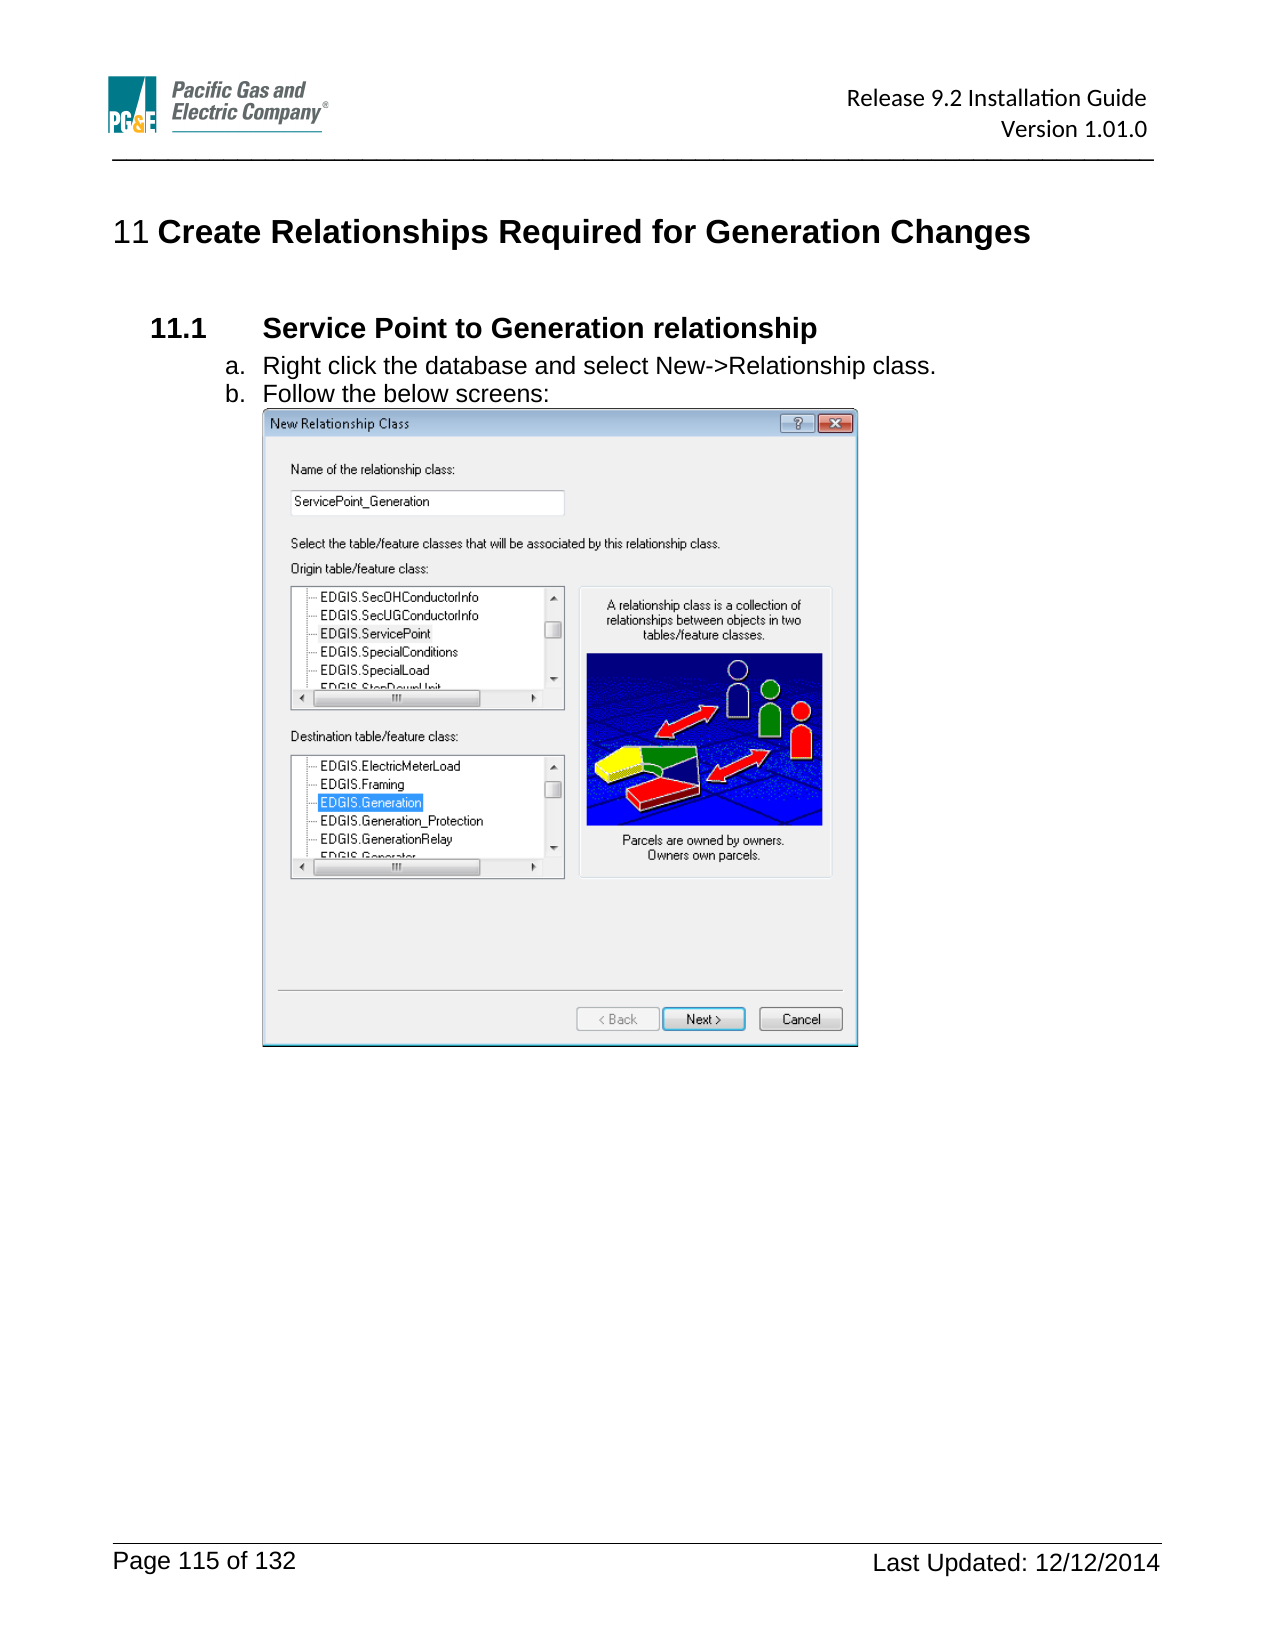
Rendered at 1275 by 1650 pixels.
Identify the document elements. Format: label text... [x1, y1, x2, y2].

subtitle Create Relationships Required for Generation Changes [112, 212, 1162, 251]
list Right click the database and select New->Relationship class. [225, 351, 1162, 379]
picture [262, 408, 859, 1047]
subtitle Service Point to Generation relationship [150, 311, 1162, 344]
